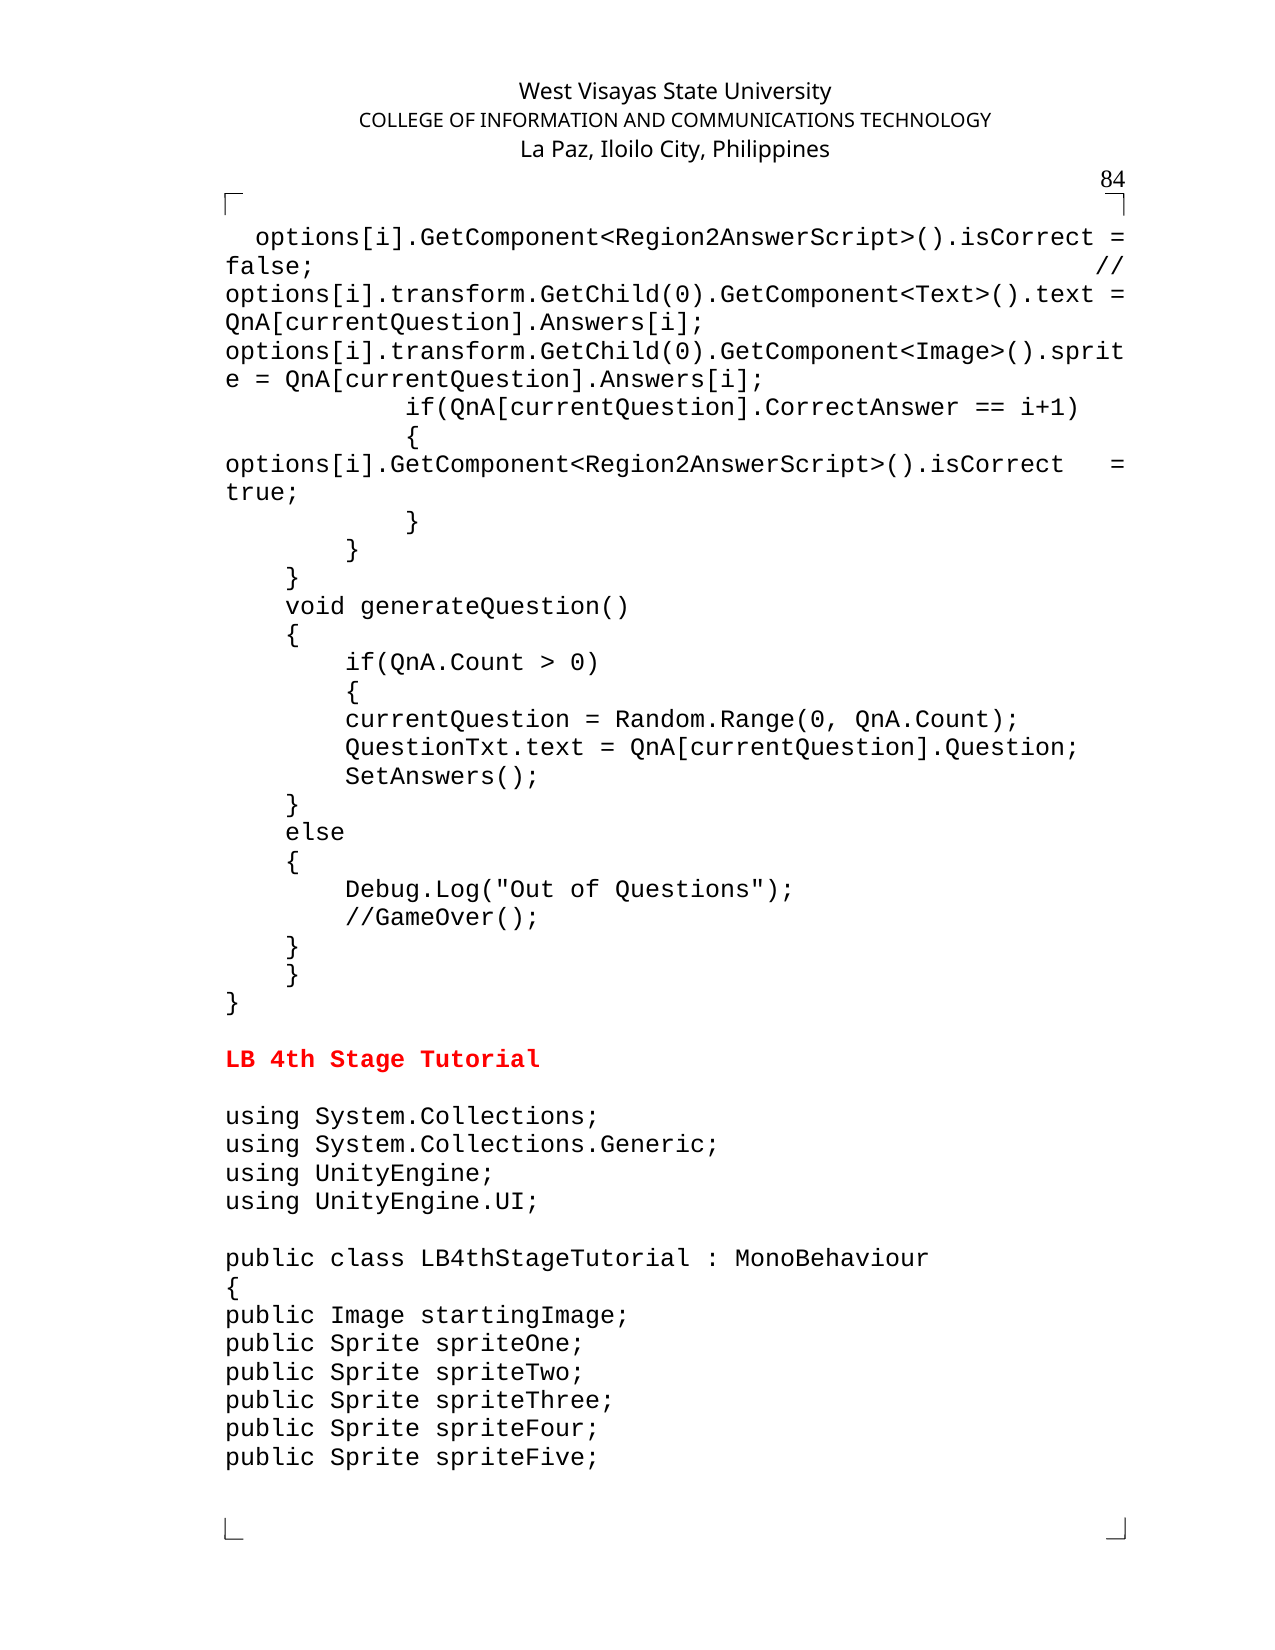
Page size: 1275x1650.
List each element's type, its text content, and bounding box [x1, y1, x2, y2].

text void generateQuestion() [225, 593, 1125, 622]
text Debug.Log("Out of Questions"); [225, 877, 1125, 905]
text using UnityEngine; [225, 1160, 1125, 1189]
text { options[i].GetComponent<Region2AnswerScript>().isCorrect = true; [225, 423, 1125, 508]
text using System.Collections; [225, 1104, 1125, 1132]
text options[i].transform.GetChild(0).GetComponent<Image>().sprite = QnA[currentQuestion].Answers[i]; [225, 338, 1125, 395]
text public Sprite spriteFour; [225, 1416, 1125, 1444]
text } [225, 565, 1125, 593]
text { [225, 1274, 1125, 1302]
text options[i].GetComponent<Region2AnswerScript>().isCorrect = false; // options[i].transform.GetChild(0).GetComponent<Text>().text = QnA[currentQuestion].Answers[i]; [225, 225, 1125, 338]
text currentQuestion = Random.Range(0, QnA.Count); [225, 707, 1125, 735]
text { [225, 622, 1125, 650]
text public Sprite spriteFive; [225, 1444, 1125, 1472]
text { [225, 848, 1125, 877]
text public Image startingImage; [225, 1302, 1125, 1331]
text public Sprite spriteOne; [225, 1331, 1125, 1359]
text public class LB4thStageTutorial : MonoBehaviour [225, 1246, 1125, 1274]
text public Sprite spriteThree; [225, 1387, 1125, 1416]
text //GameOver(); [225, 905, 1125, 933]
text if(QnA.Count > 0) [225, 650, 1125, 678]
text LB 4th Stage Tutorial [225, 1047, 1125, 1075]
text { [225, 678, 1125, 707]
text if(QnA[currentQuestion].CorrectAnswer == i+1) [225, 395, 1125, 423]
text } [225, 792, 1125, 820]
text } [225, 962, 1125, 990]
text using System.Collections.Generic; [225, 1132, 1125, 1160]
text } [225, 508, 1125, 537]
text public Sprite spriteTwo; [225, 1359, 1125, 1387]
text } [225, 537, 1125, 565]
text } [225, 990, 1125, 1018]
text QuestionTxt.text = QnA[currentQuestion].Question; [225, 735, 1125, 763]
text using UnityEngine.UI; [225, 1189, 1125, 1217]
text else [225, 820, 1125, 848]
text } [225, 933, 1125, 962]
text SetAnswers(); [225, 763, 1125, 792]
